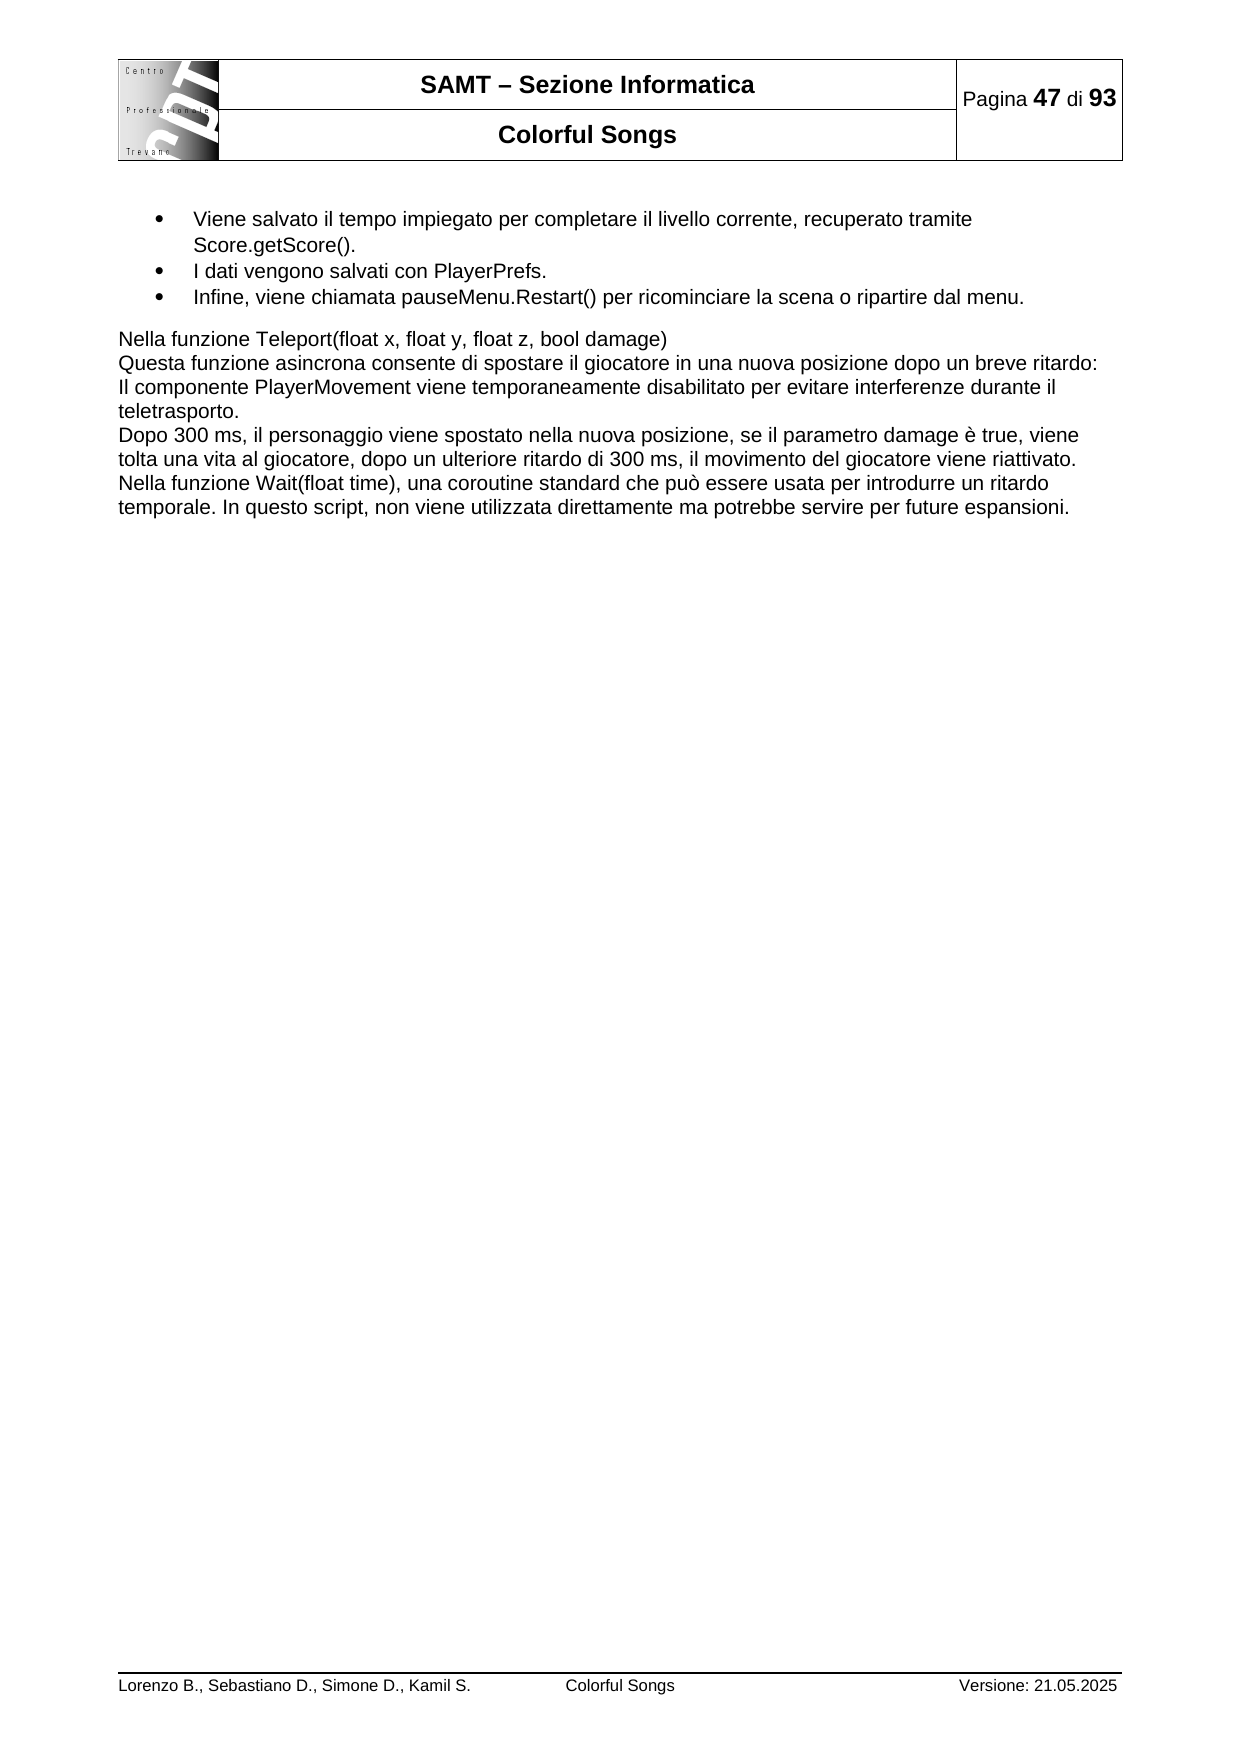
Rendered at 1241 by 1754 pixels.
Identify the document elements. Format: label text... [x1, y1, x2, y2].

text Nella funzione Teleport(float x, float y, float z, bool damage) [118, 327, 1122, 351]
list I dati vengono salvati con PlayerPrefs. [156, 258, 1122, 283]
text Nella funzione Wait(float time), una coroutine standard che può essere usata per introdurre un ritardo temporale. In questo script, non viene utilizzata direttamente ma potrebbe servire per future espansioni. [118, 471, 1122, 519]
text Dopo 300 ms, il personaggio viene spostato nella nuova posizione, se il parametro damage è true, viene tolta una vita al giocatore, dopo un ulteriore ritardo di 300 ms, il movimento del giocatore viene riattivato. [118, 423, 1122, 471]
list Infine, viene chiamata pauseMenu.Restart() per ricominciare la scena o ripartire dal menu. [156, 284, 1122, 308]
list Viene salvato il tempo impiegato per completare il livello corrente, recuperato tramite Score.getScore(). [156, 207, 1122, 257]
picture [118, 60, 219, 160]
text Il componente PlayerMovement viene temporaneamente disabilitato per evitare interferenze durante il teletrasporto. [118, 375, 1122, 423]
text Questa funzione asincrona consente di spostare il giocatore in una nuova posizione dopo un breve ritardo: [118, 351, 1122, 375]
